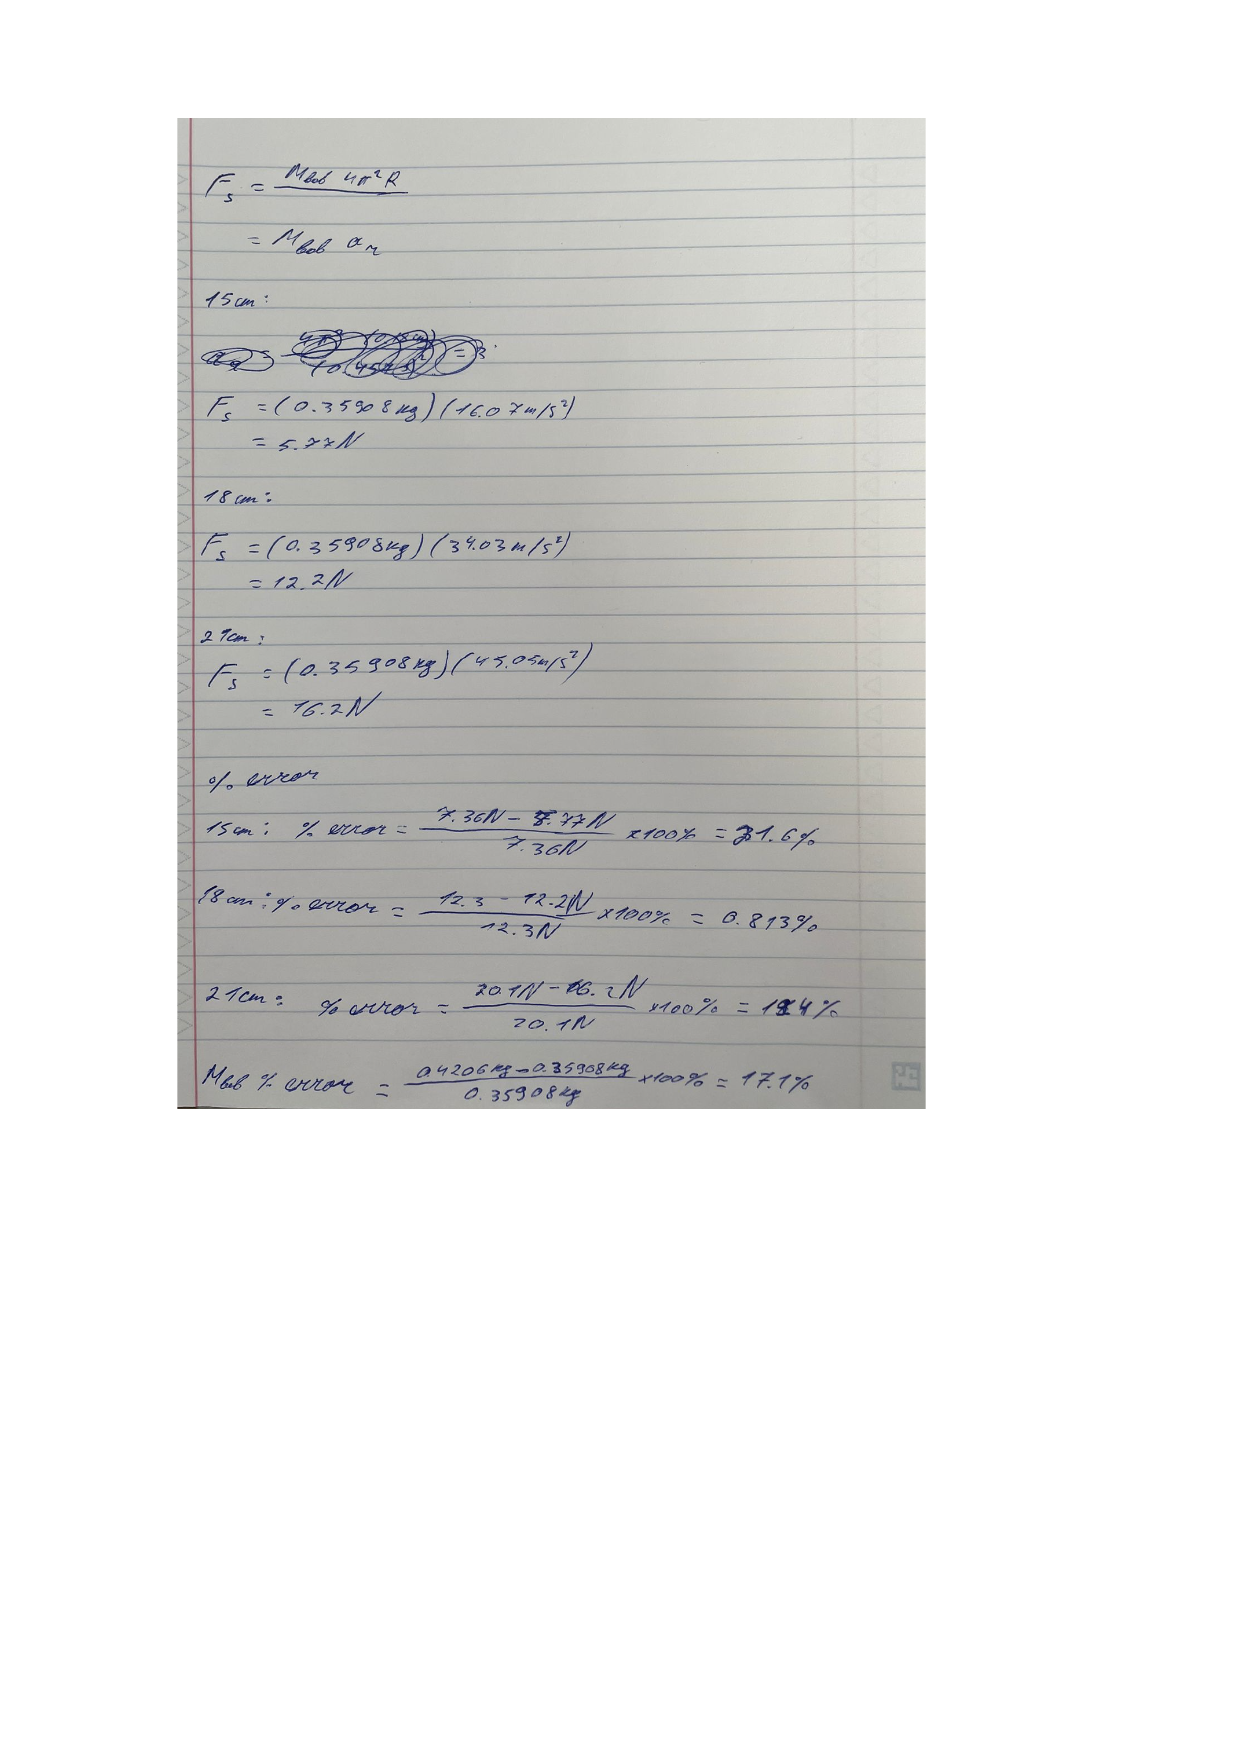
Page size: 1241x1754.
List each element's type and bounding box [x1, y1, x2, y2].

picture [177, 118, 926, 1109]
